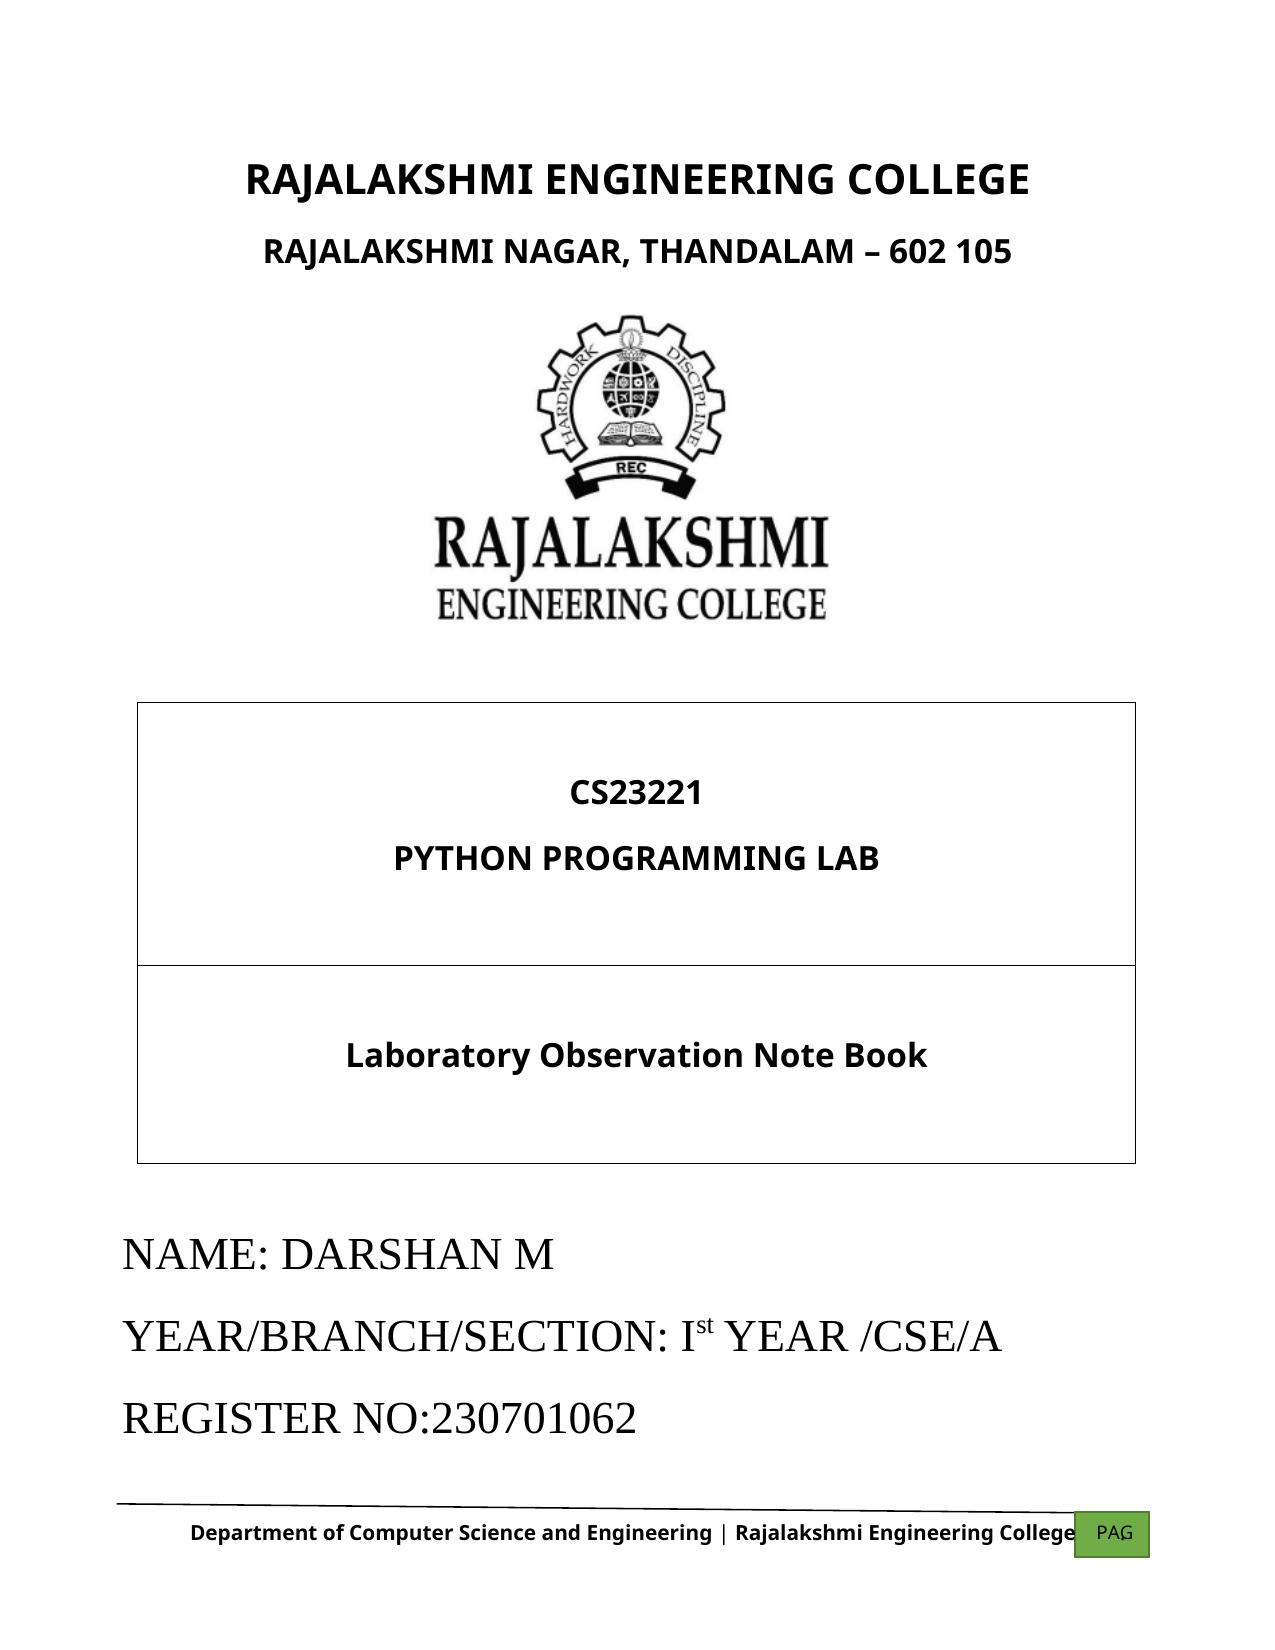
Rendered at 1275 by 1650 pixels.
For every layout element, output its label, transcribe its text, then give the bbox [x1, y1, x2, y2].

text RAJALAKSHMI ENGINEERING COLLEGE [150, 150, 1125, 207]
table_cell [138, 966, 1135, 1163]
text RAJALAKSHMI NAGAR, THANDALAM – 602 105 [150, 228, 1125, 273]
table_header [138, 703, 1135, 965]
picture [394, 293, 880, 633]
subtitle YEAR/BRANCH/SECTION: Ist YEAR /CSE/A [122, 1308, 1125, 1361]
subtitle REGISTER NO:230701062 [122, 1390, 1125, 1443]
subtitle NAME: DARSHAN M [122, 1227, 1125, 1279]
